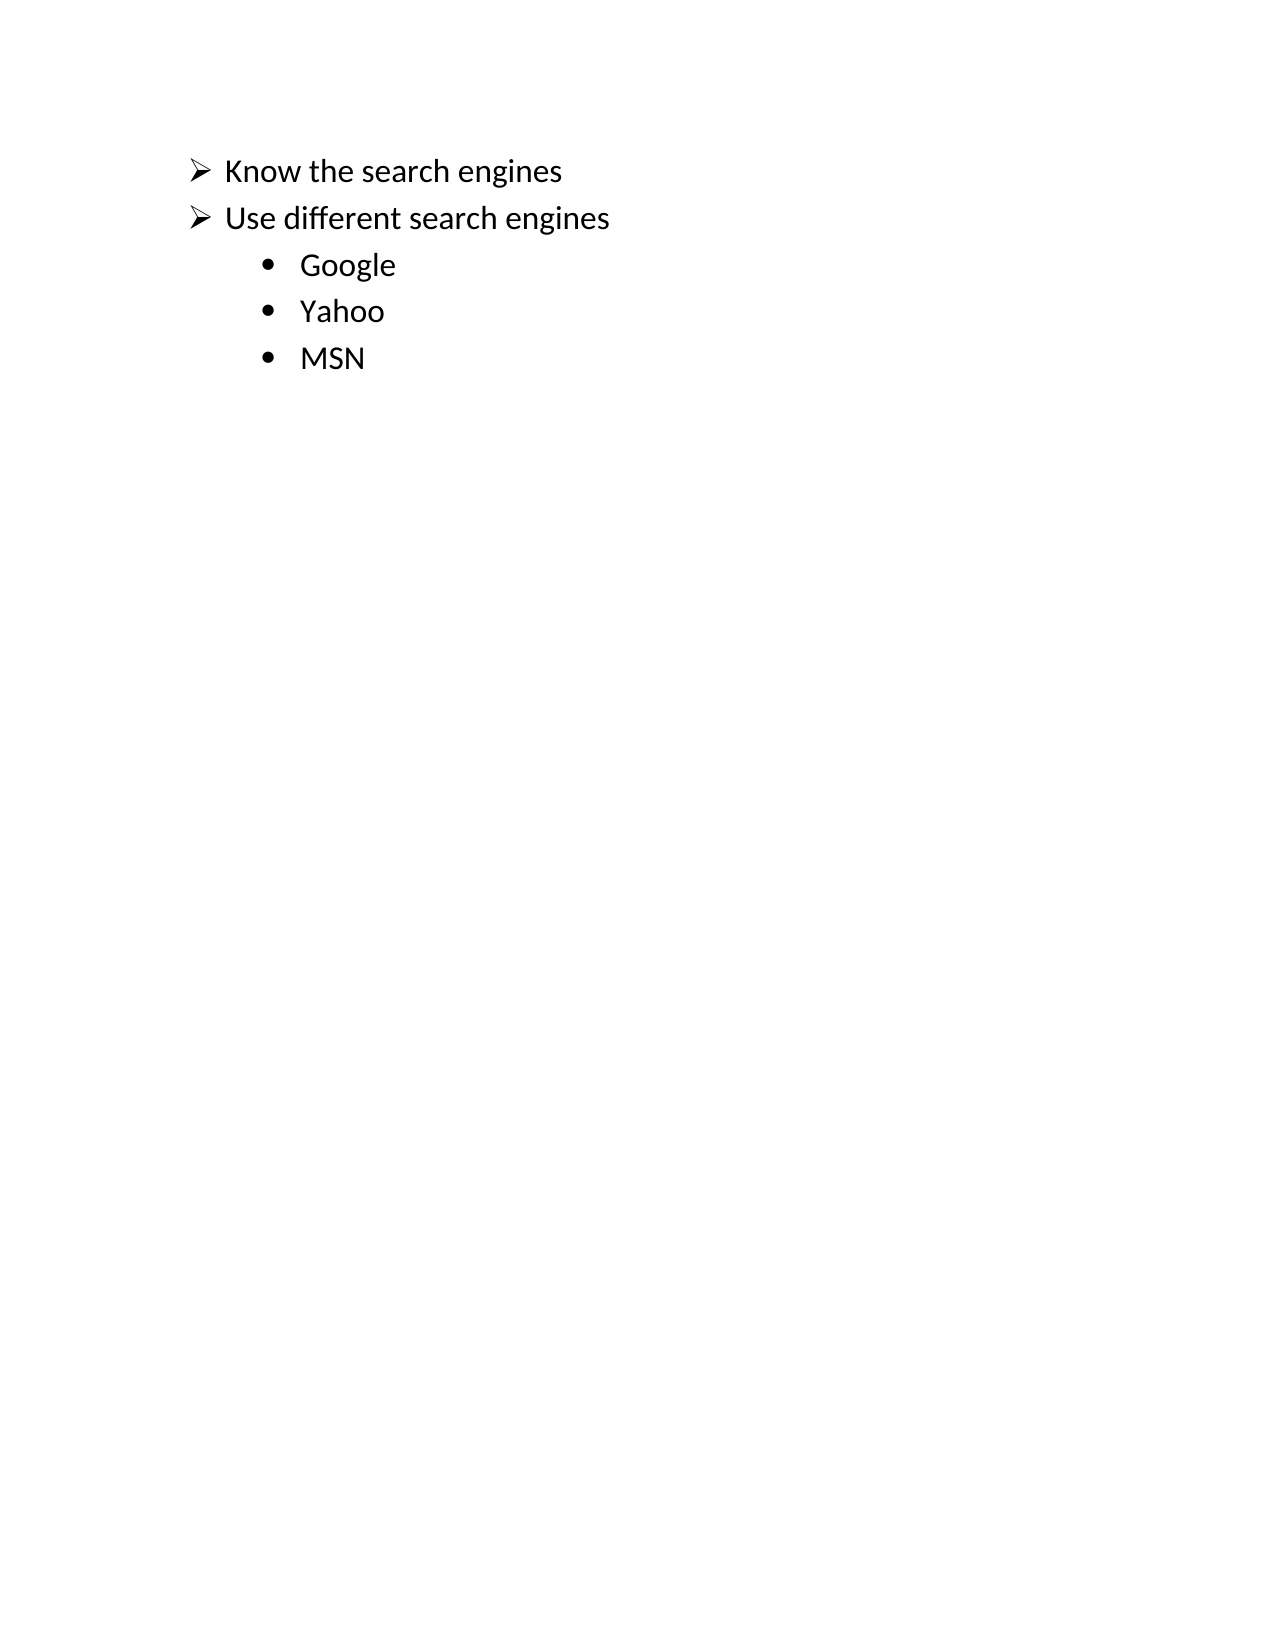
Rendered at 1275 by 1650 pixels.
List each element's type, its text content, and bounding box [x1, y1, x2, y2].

list Google [262, 243, 1125, 284]
list MSN [262, 337, 1125, 378]
list Know the search engines [187, 150, 1125, 191]
list Yahoo [262, 290, 1125, 331]
list Use different search engines [187, 197, 1125, 237]
